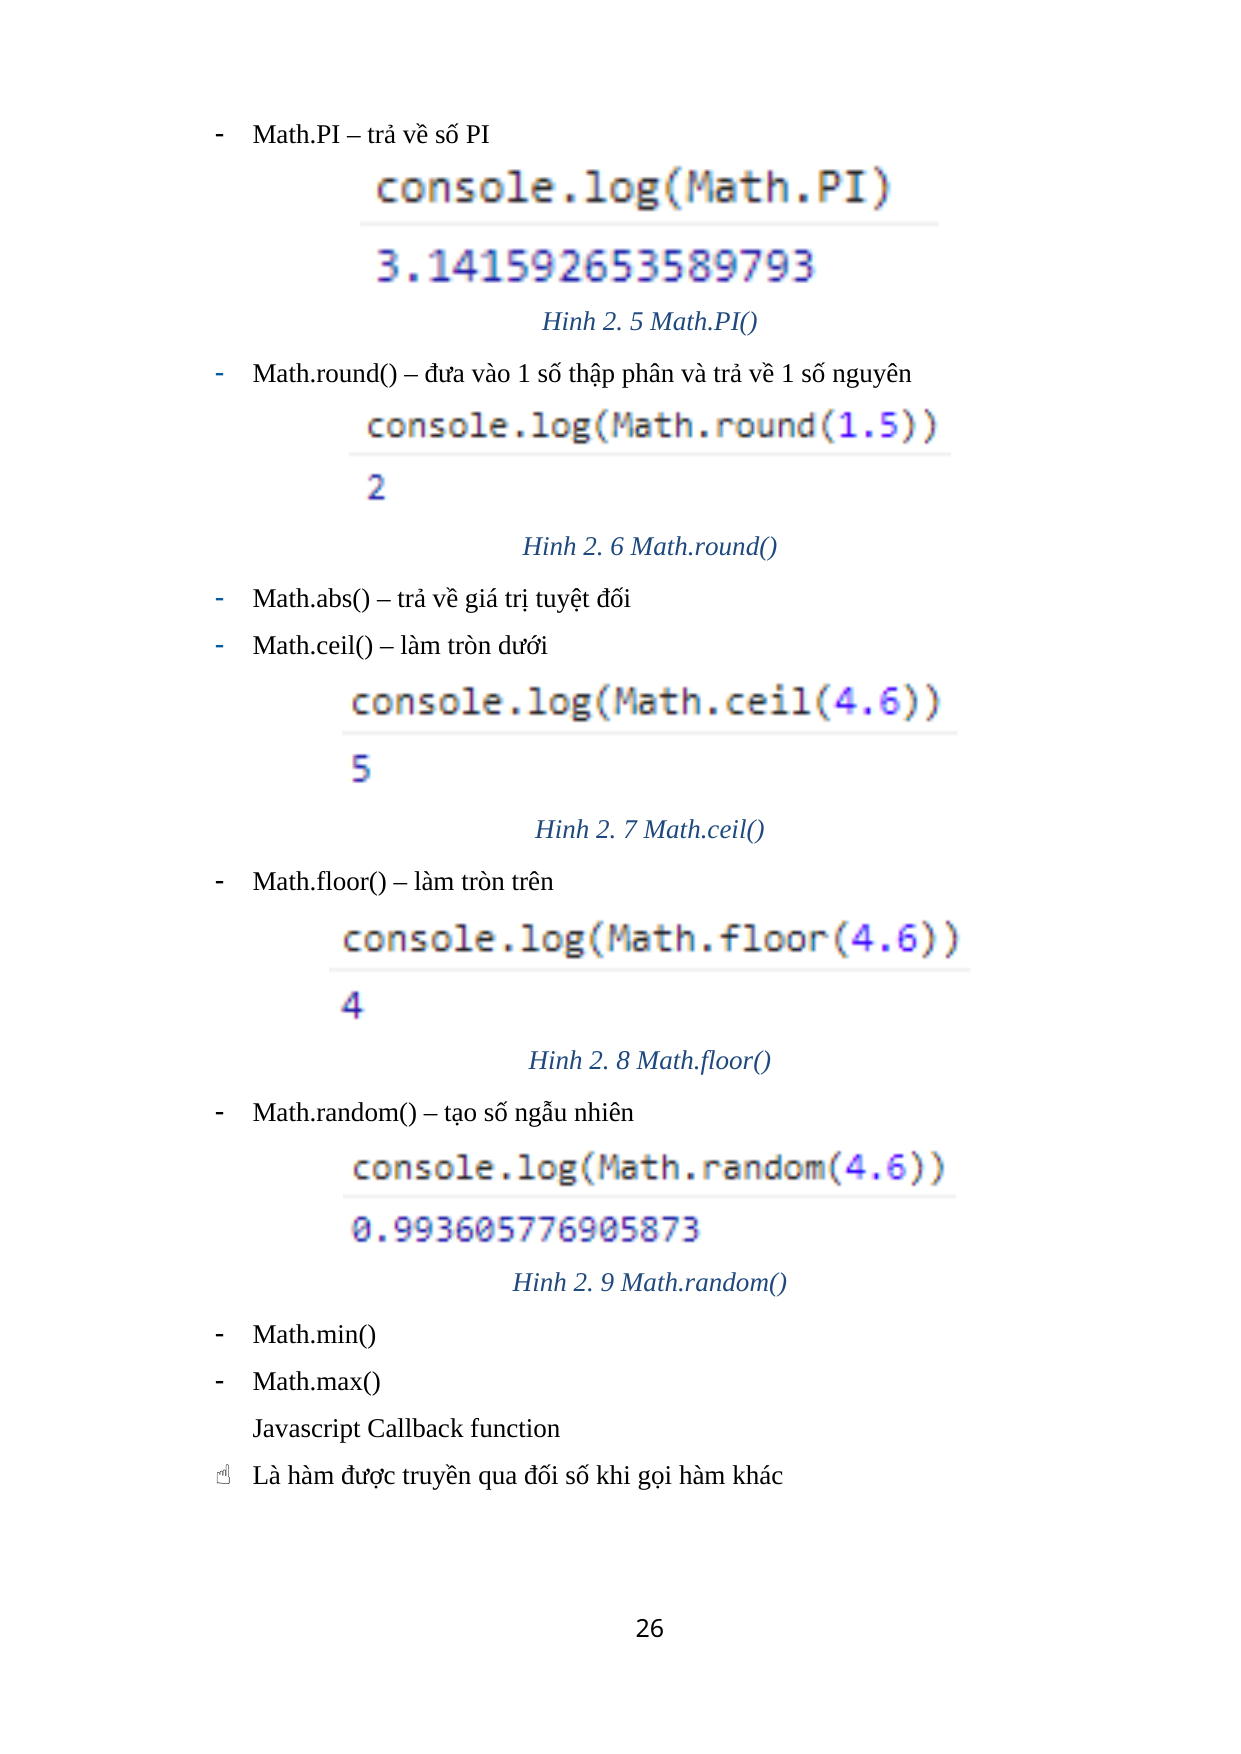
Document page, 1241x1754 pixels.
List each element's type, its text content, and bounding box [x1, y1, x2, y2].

list Math.max() [215, 1365, 1122, 1397]
list Là hàm được truyền qua đối số khi gọi hàm khác [215, 1459, 1122, 1490]
text Javascript Callback function [177, 1412, 1122, 1443]
picture [348, 404, 951, 516]
picture [341, 676, 958, 800]
list Math.ceil() – làm tròn dưới [215, 629, 1122, 660]
text Hinh 2. 6 Math.round() [177, 530, 1122, 561]
list Math.min() [215, 1318, 1122, 1350]
text Hinh 2. 7 Math.ceil() [177, 813, 1122, 845]
picture [360, 165, 939, 291]
text Hinh 2. 8 Math.floor() [177, 1044, 1122, 1075]
list Math.round() – đưa vào 1 số thập phân và trả về 1 số nguyên [215, 357, 1122, 388]
list Math.PI – trả về số PI [215, 118, 1122, 149]
picture [329, 912, 971, 1030]
list Math.abs() – trả về giá trị tuyệt đối [215, 582, 1122, 613]
text Hinh 2. 5 Math.PI() [177, 305, 1122, 336]
text Hinh 2. 9 Math.random() [177, 1266, 1122, 1298]
picture [343, 1143, 957, 1252]
list Math.floor() – làm tròn trên [215, 866, 1122, 897]
list Math.random() – tạo số ngẫu nhiên [215, 1096, 1122, 1127]
